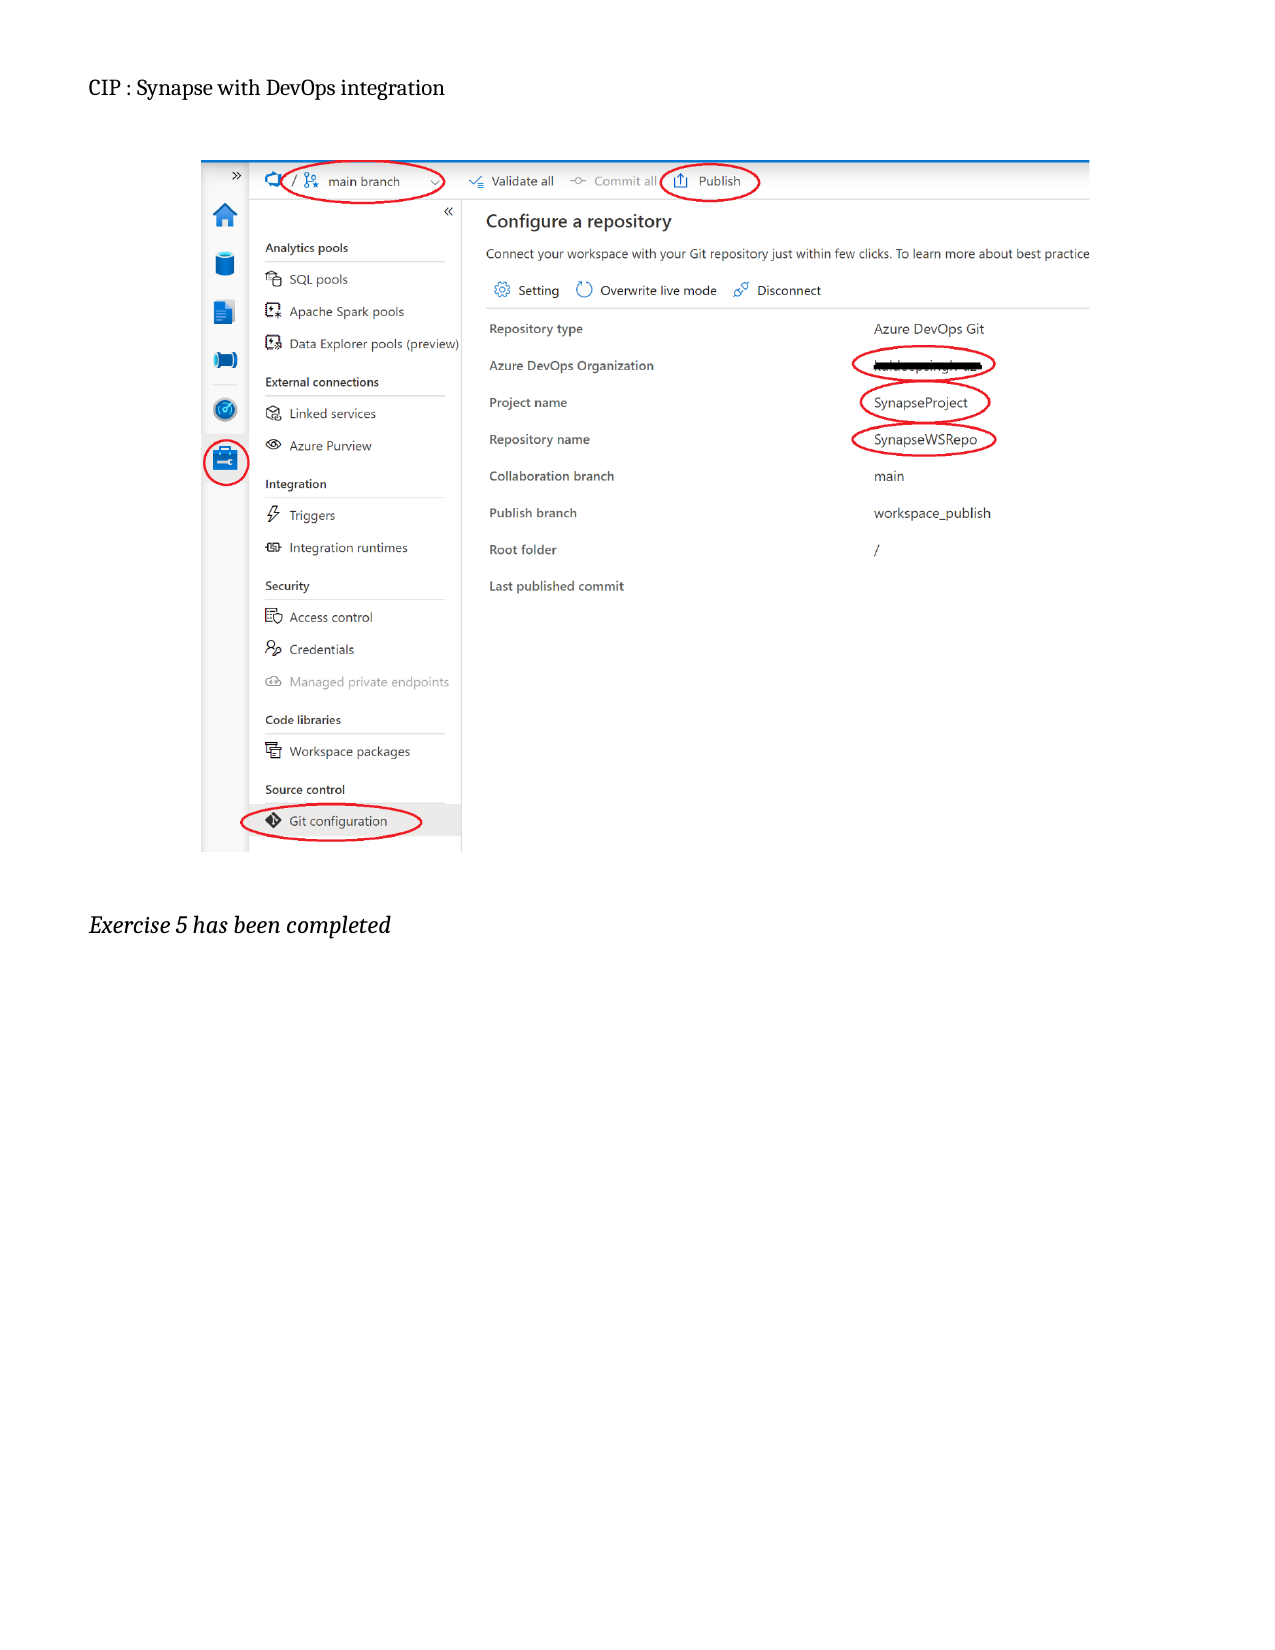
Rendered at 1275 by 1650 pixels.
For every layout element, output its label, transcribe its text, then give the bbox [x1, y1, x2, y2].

text Exercise 5 has been completed [89, 911, 1211, 940]
picture [201, 160, 1090, 852]
